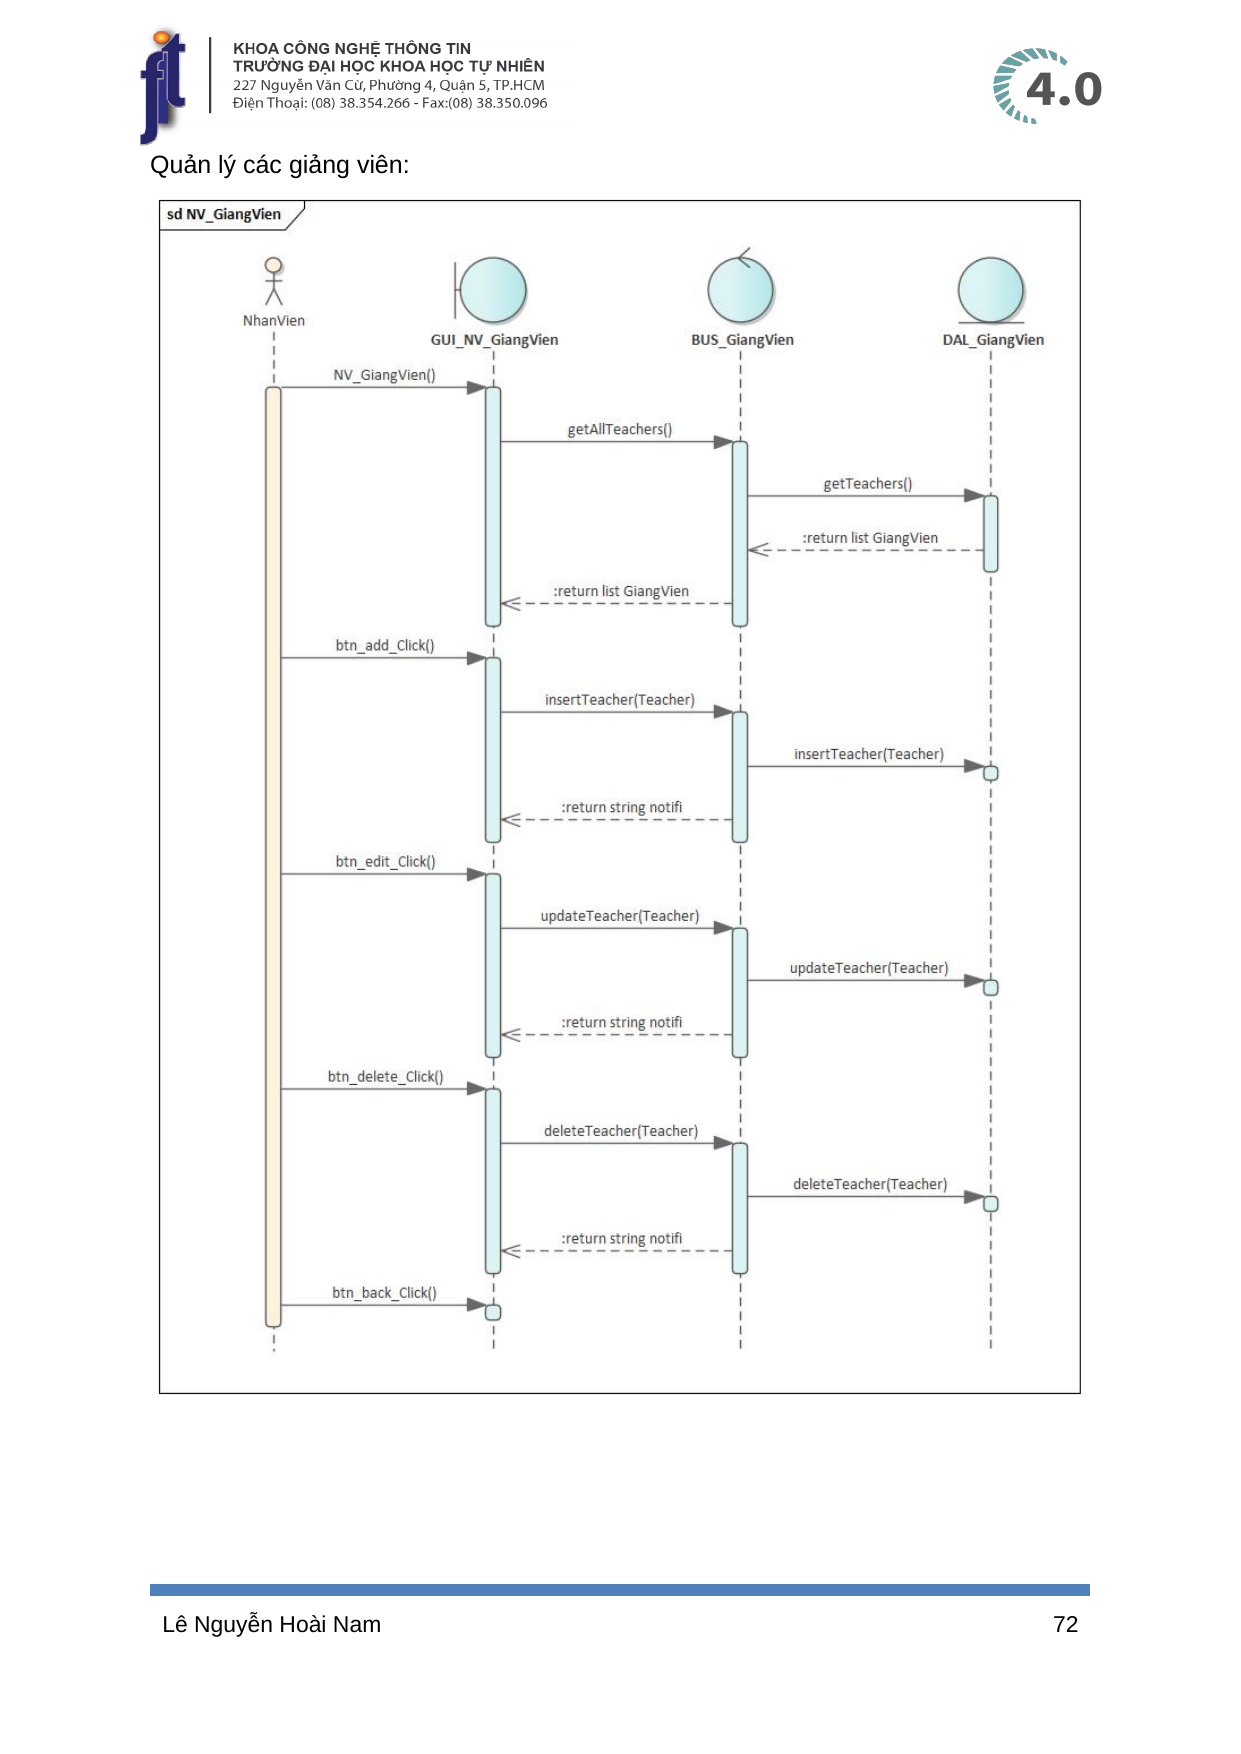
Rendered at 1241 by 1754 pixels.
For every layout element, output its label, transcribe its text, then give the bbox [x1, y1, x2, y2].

picture [985, 41, 1108, 127]
picture [117, 21, 580, 167]
picture [150, 191, 1089, 1402]
